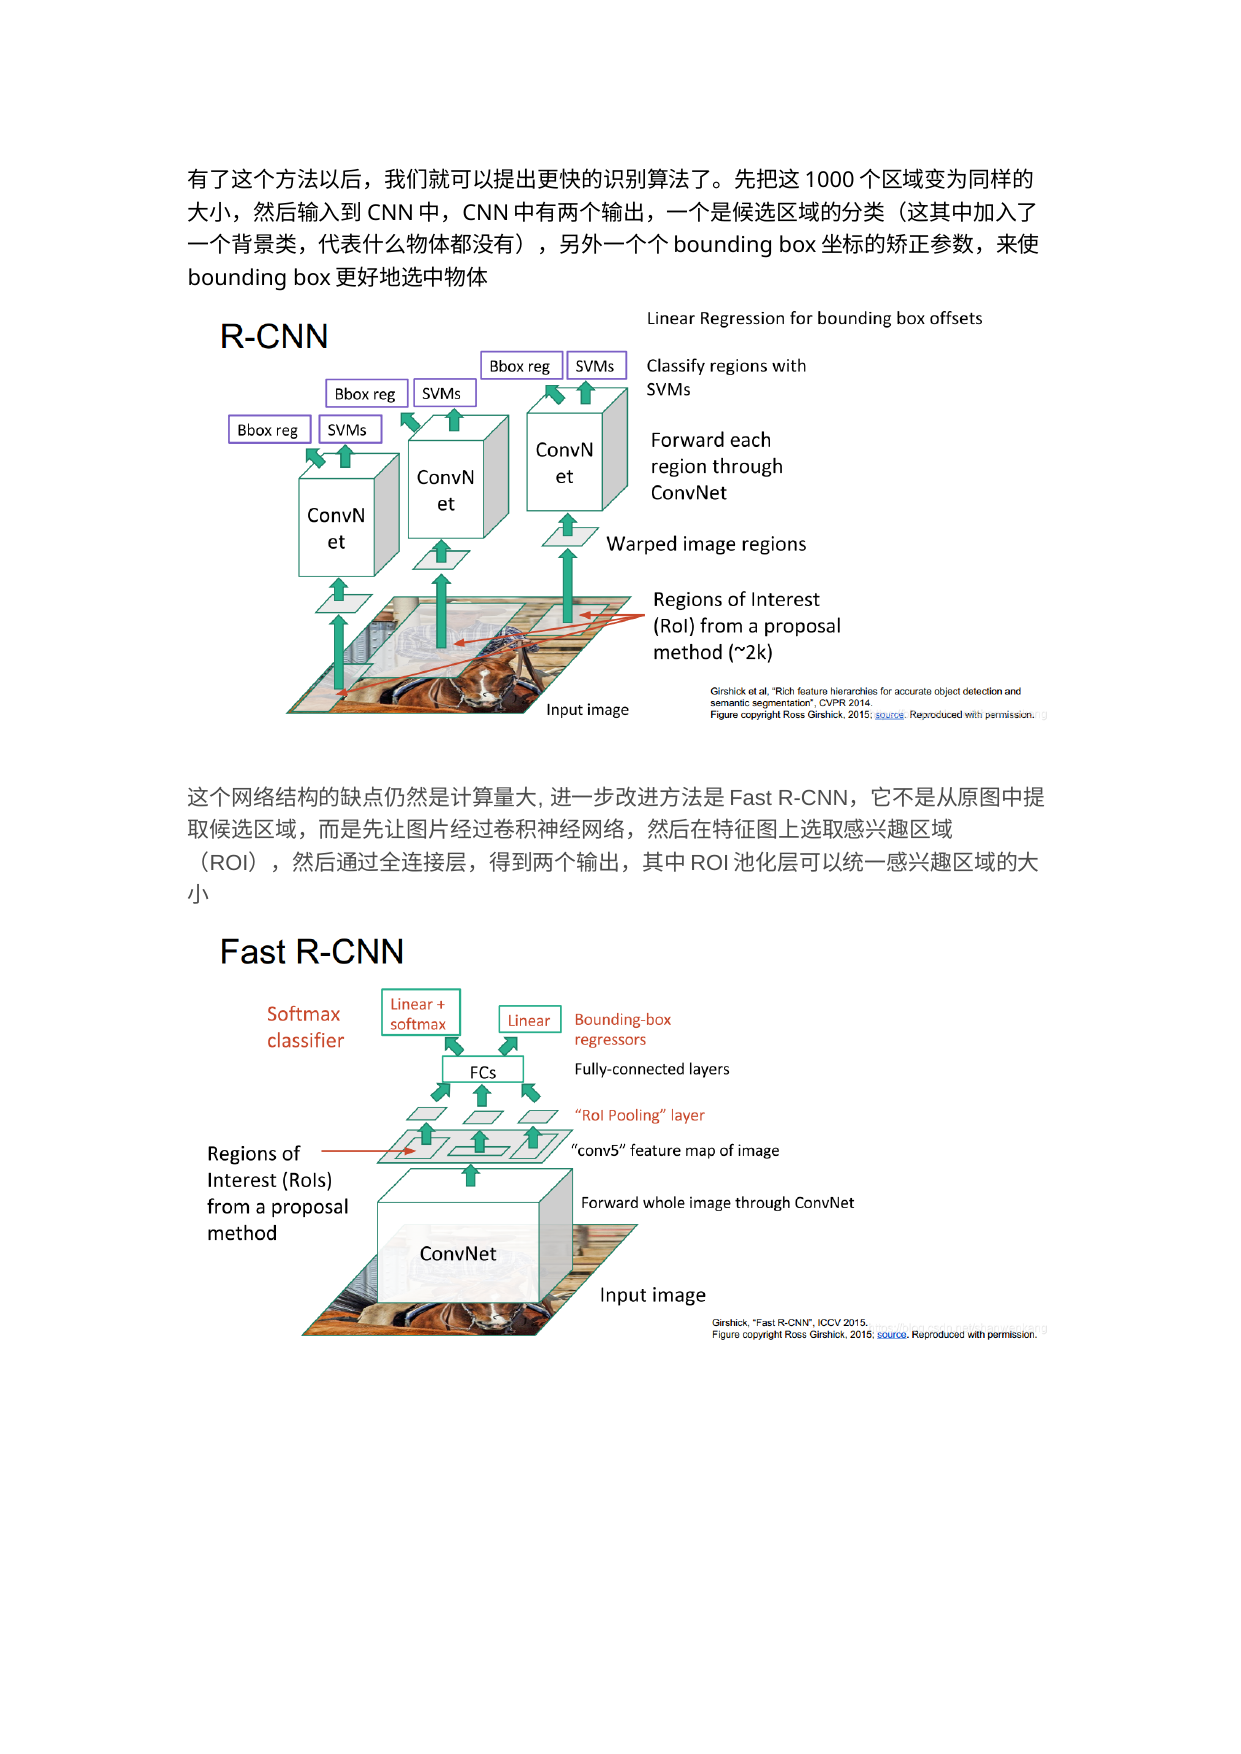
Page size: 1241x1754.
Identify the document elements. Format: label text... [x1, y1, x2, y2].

text 这个网络结构的缺点仍然是计算量大, 进一步改进方法是Fast R-CNN，它不是从原图中提取候选区域，而是先让图片经过卷积神经网络，然后在特征图上选取感兴趣区域（ROI），然后通过全连接层，得到两个输出，其中ROI池化层可以统一感兴趣区域的大小 [187, 779, 1053, 909]
text 有了这个方法以后，我们就可以提出更快的识别算法了。先把这1000个区域变为同样的大小，然后输入到CNN中，CNN中有两个输出，一个是候选区域的分类（这其中加入了一个背景类，代表什么物体都没有），另外一个个bounding box坐标的矫正参数，来使bounding box更好地选中物体 [187, 162, 1053, 292]
picture [187, 292, 1053, 727]
picture [187, 909, 1053, 1341]
